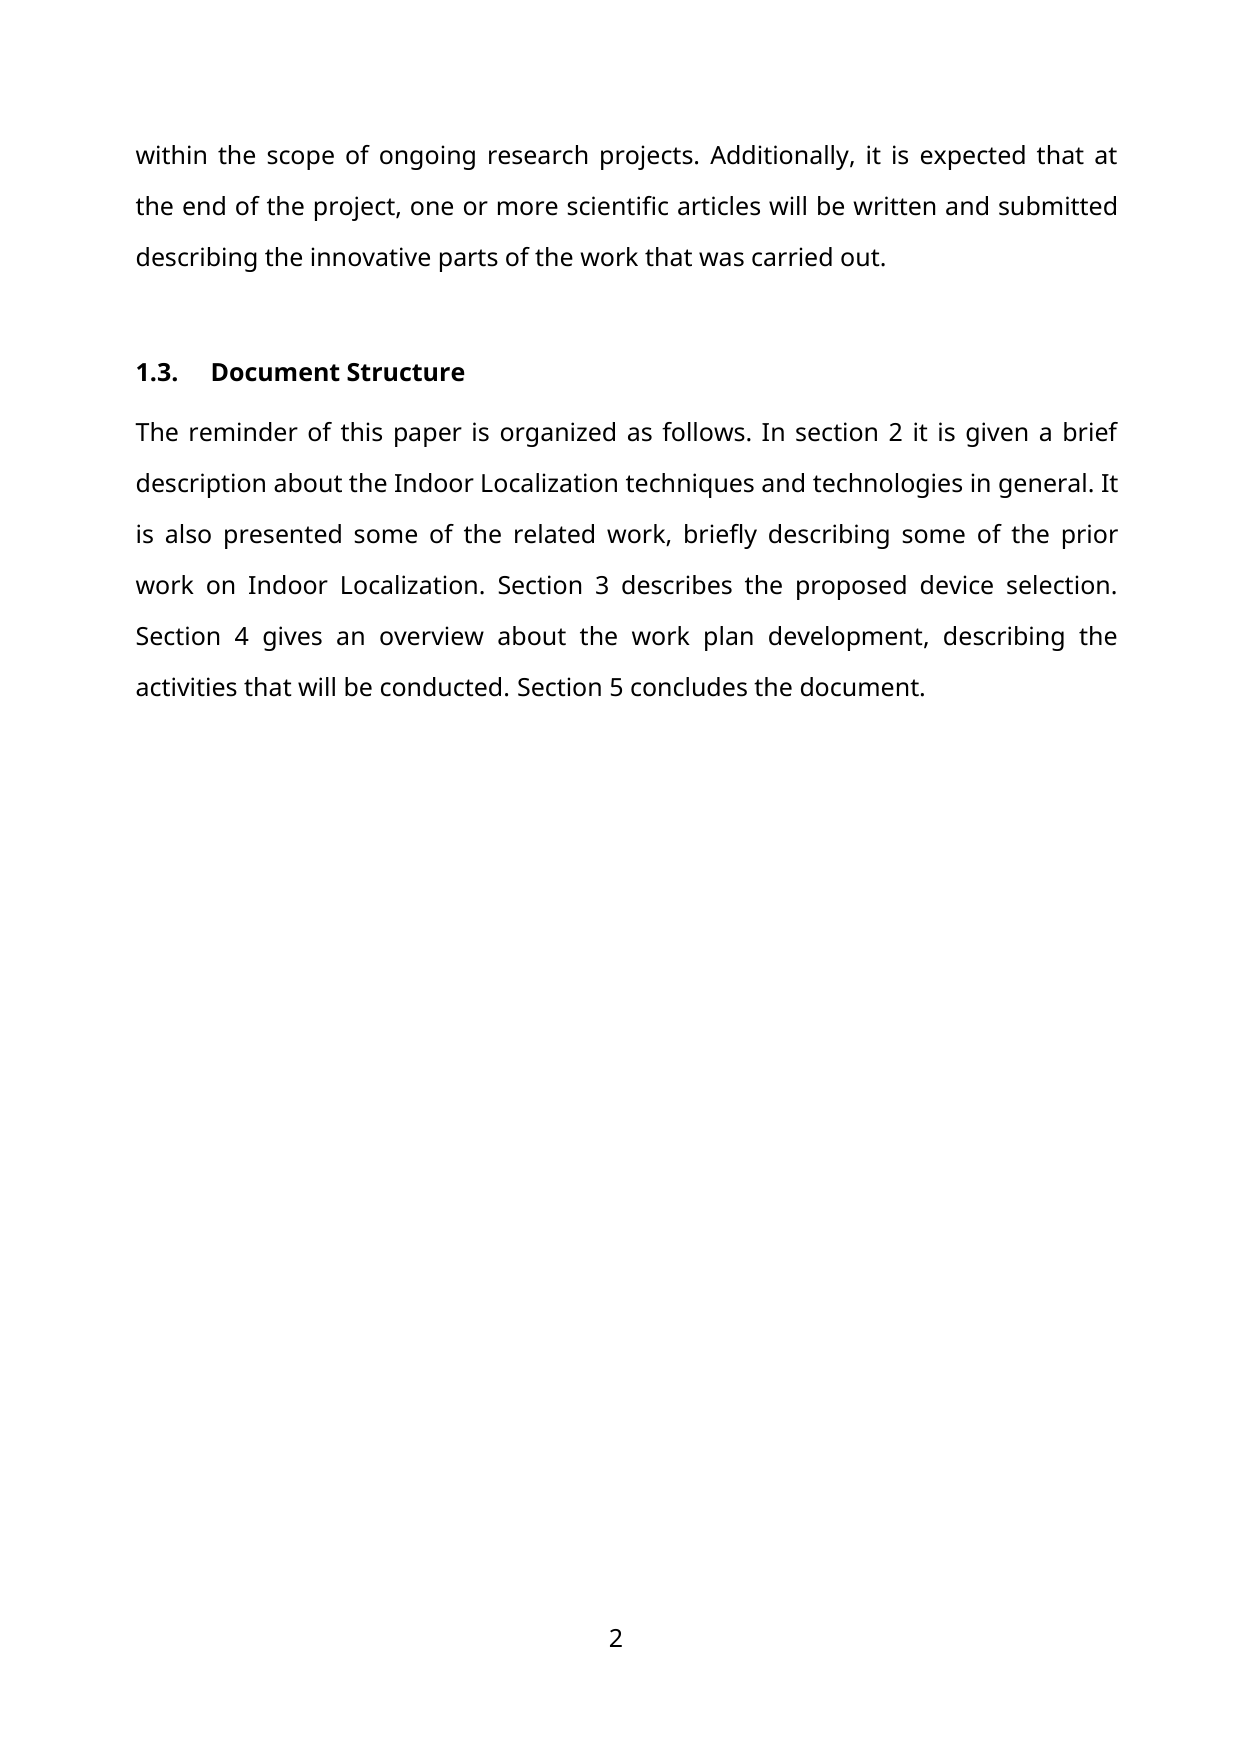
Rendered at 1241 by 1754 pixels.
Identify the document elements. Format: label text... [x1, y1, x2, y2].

subtitle Document Structure [135, 355, 1119, 389]
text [135, 137, 1119, 274]
text The reminder of this paper is organized as follows. In section 2 it is given a brief description about the Indoor Localization techniques and technologies in general. It is also presented some of the related work, briefly describing some of the prior work on Indoor Localization. Section 3 describes the proposed device selection. Section 4 gives an overview about the work plan development, describing the activities that will be conducted. Section 5 concludes the document. [135, 415, 1119, 704]
